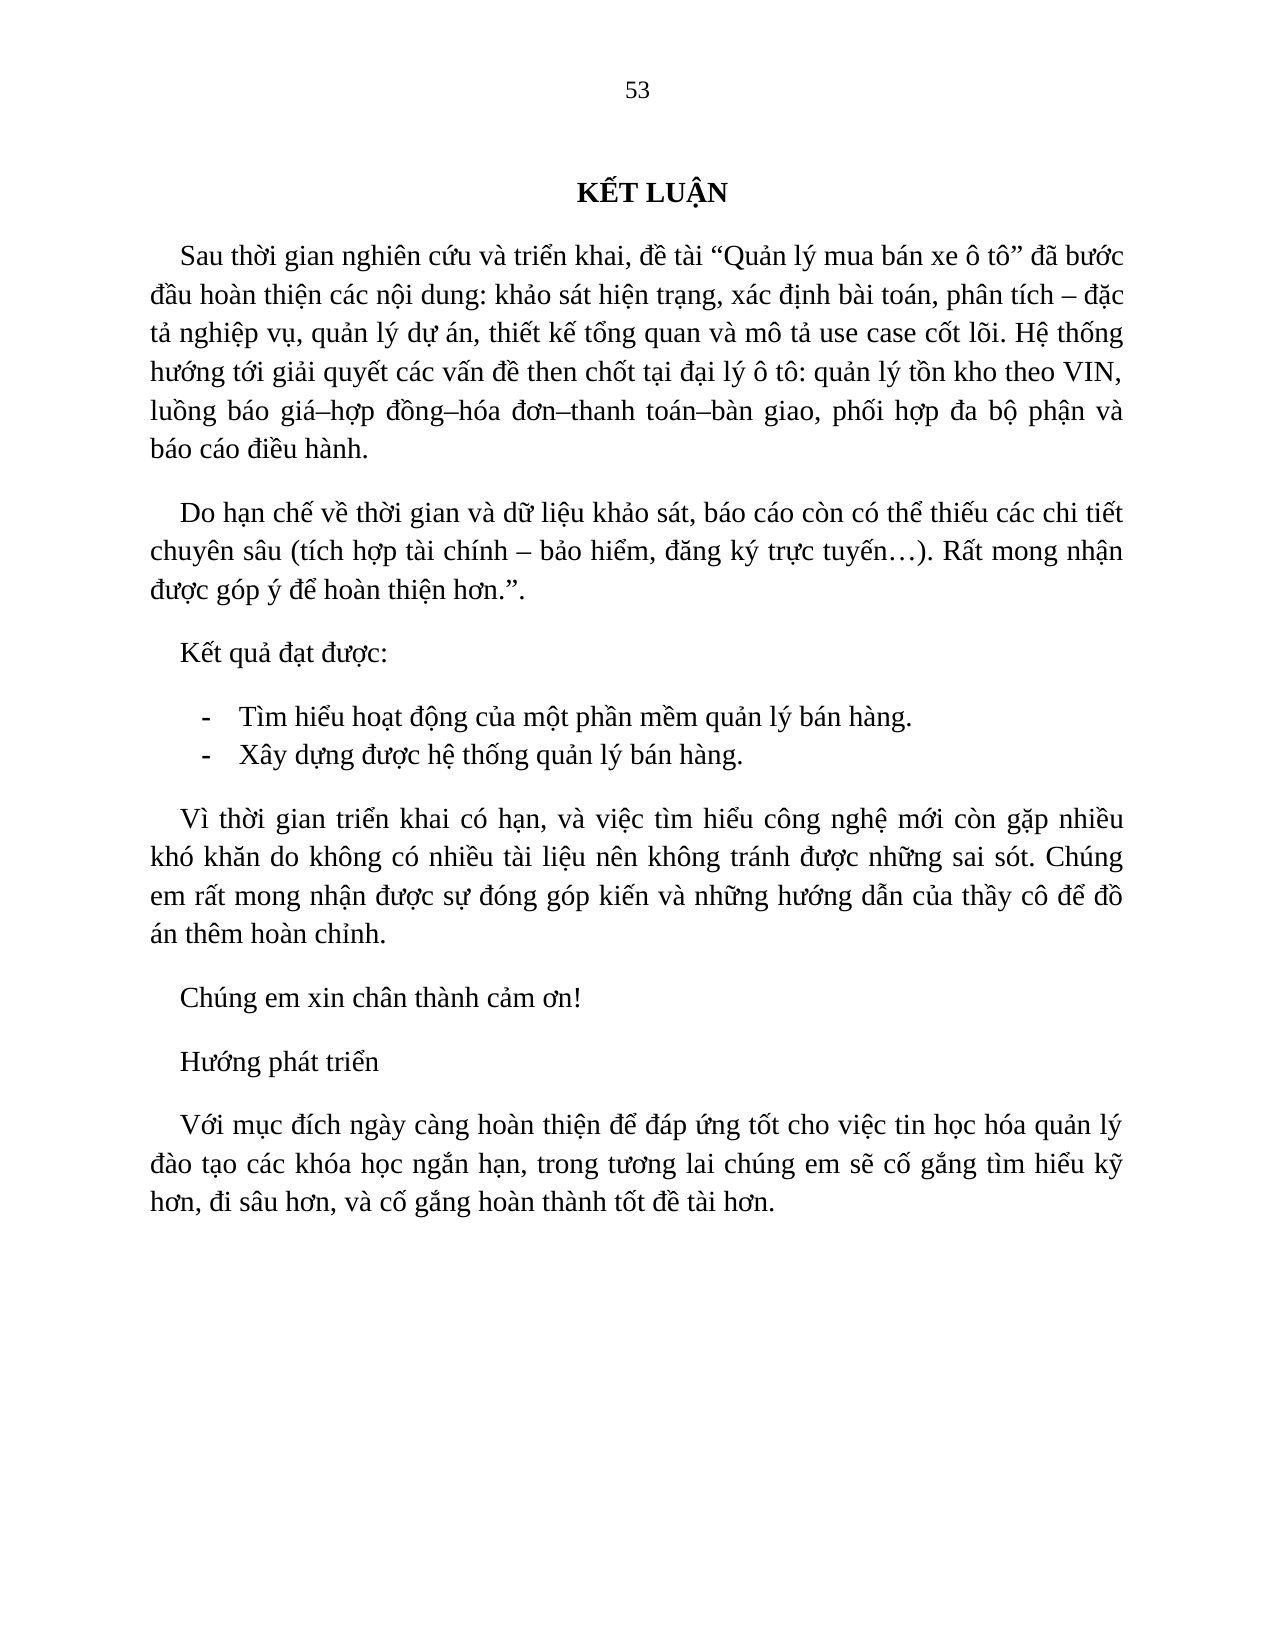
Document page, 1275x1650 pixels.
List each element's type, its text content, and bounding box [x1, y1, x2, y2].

list Xây dựng được hệ thống quản lý bán hàng. [201, 737, 1125, 771]
text Kết quả đạt được: [150, 635, 1125, 669]
text Với mục đích ngày càng hoàn thiện để đáp ứng tốt cho việc tin học hóa quản lý đào tạo các khóa học ngắn hạn, trong tương lai chúng em sẽ cố gắng tìm hiểu kỹ hơn, đi sâu hơn, và cố gắng hoàn thành tốt đề tài hơn. [150, 1107, 1125, 1218]
text Chúng em xin chân thành cảm ơn! [150, 980, 1125, 1014]
text Hướng phát triển [150, 1044, 1125, 1077]
text Vì thời gian triển khai có hạn, và việc tìm hiểu công nghệ mới còn gặp nhiều khó khăn do không có nhiều tài liệu nên không tránh được những sai sót. Chúng em rất mong nhận được sự đóng góp kiến và những hướng dẫn của thầy cô để đồ án thêm hoàn chỉnh. [150, 801, 1125, 950]
text Do hạn chế về thời gian và dữ liệu khảo sát, báo cáo còn có thể thiếu các chi tiết chuyên sâu (tích hợp tài chính – bảo hiểm, đăng ký trực tuyến…). Rất mong nhận được góp ý để hoàn thiện hơn.”. [150, 495, 1125, 605]
text Sau thời gian nghiên cứu và triển khai, đề tài “Quản lý mua bán xe ô tô” đã bước đầu hoàn thiện các nội dung: khảo sát hiện trạng, xác định bài toán, phân tích – đặc tả nghiệp vụ, quản lý dự án, thiết kế tổng quan và mô tả use case cốt lõi. Hệ thống hướng tới giải quyết các vấn đề then chốt tại đại lý ô tô: quản lý tồn kho theo VIN, luồng báo giá–hợp đồng–hóa đơn–thanh toán–bàn giao, phối hợp đa bộ phận và báo cáo điều hành. [150, 238, 1125, 465]
subtitle KẾT LUẬN [150, 175, 1125, 208]
list Tìm hiểu hoạt động của một phần mềm quản lý bán hàng. [201, 699, 1125, 732]
